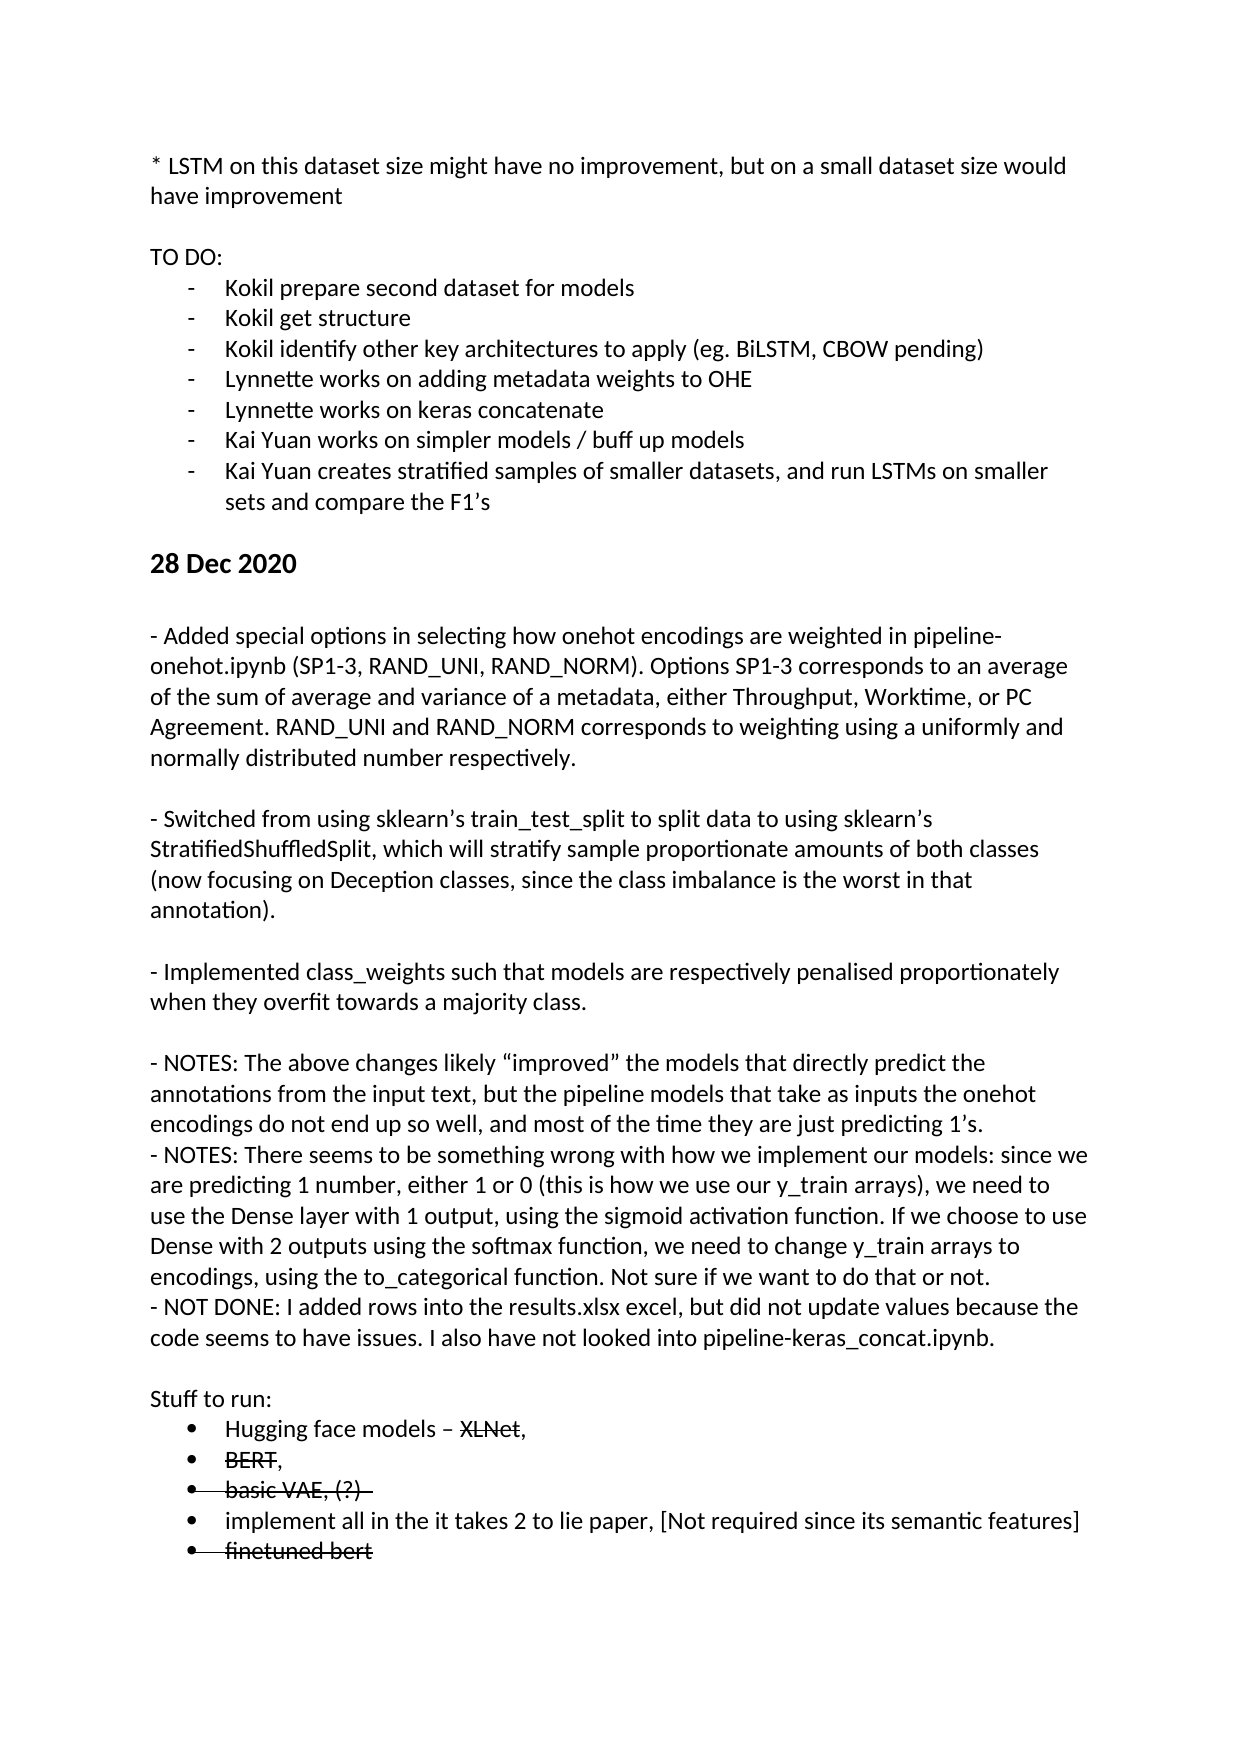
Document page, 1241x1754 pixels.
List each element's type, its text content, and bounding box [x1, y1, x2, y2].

text - Implemented class_weights such that models are respectively penalised proportionately when they overfit towards a majority class. [150, 956, 1090, 1017]
list Kokil prepare second dataset for models [187, 272, 1090, 303]
text TO DO: [150, 242, 1090, 272]
text - NOT DONE: I added rows into the results.xlsx excel, but did not update values because the code seems to have issues. I also have not looked into pipeline-keras_concat.ipynb. [150, 1291, 1090, 1352]
list finetuned bert [187, 1536, 1090, 1566]
list Kai Yuan works on simpler models / buff up models [187, 425, 1090, 455]
text - NOTES: The above changes likely “improved” the models that directly predict the annotations from the input text, but the pipeline models that take as inputs the onehot encodings do not end up so well, and most of the time they are just predicting 1’s. [150, 1047, 1090, 1139]
list Kai Yuan creates stratified samples of smaller datasets, and run LSTMs on smaller sets and compare the F1’s [187, 455, 1090, 516]
list basic VAE, (?) [187, 1474, 1090, 1505]
list Hugging face models – XLNet, [187, 1413, 1090, 1444]
list Kokil identify other key architectures to apply (eg. BiLSTM, CBOW pending) [187, 333, 1090, 364]
subtitle 28 Dec 2020 [150, 545, 1090, 581]
list BERT, [187, 1444, 1090, 1474]
list Lynnette works on adding metadata weights to OHE [187, 364, 1090, 394]
text - Switched from using sklearn’s train_test_split to split data to using sklearn’s StratifiedShuffledSplit, which will stratify sample proportionate amounts of both classes (now focusing on Deception classes, since the class imbalance is the worst in that annotation). [150, 803, 1090, 925]
list Lynnette works on keras concatenate [187, 394, 1090, 425]
list implement all in the it takes 2 to lie paper, [Not required since its semantic features] [187, 1505, 1090, 1536]
list Kokil get structure [187, 303, 1090, 333]
text * LSTM on this dataset size might have no improvement, but on a small dataset size would have improvement [150, 150, 1090, 211]
text Stuff to run: [150, 1383, 1090, 1413]
text - Added special options in selecting how onehot encodings are weighted in pipeline-onehot.ipynb (SP1-3, RAND_UNI, RAND_NORM). Options SP1-3 corresponds to an average of the sum of average and variance of a metadata, either Throughput, Worktime, or PC Agreement. RAND_UNI and RAND_NORM corresponds to weighting using a uniformly and normally distributed number respectively. [150, 620, 1090, 772]
text - NOTES: There seems to be something wrong with how we implement our models: since we are predicting 1 number, either 1 or 0 (this is how we use our y_train arrays), we need to use the Dense layer with 1 output, using the sigmoid activation function. If we choose to use Dense with 2 outputs using the softmax function, we need to change y_train arrays to encodings, using the to_categorical function. Not sure if we want to do that or not. [150, 1139, 1090, 1291]
